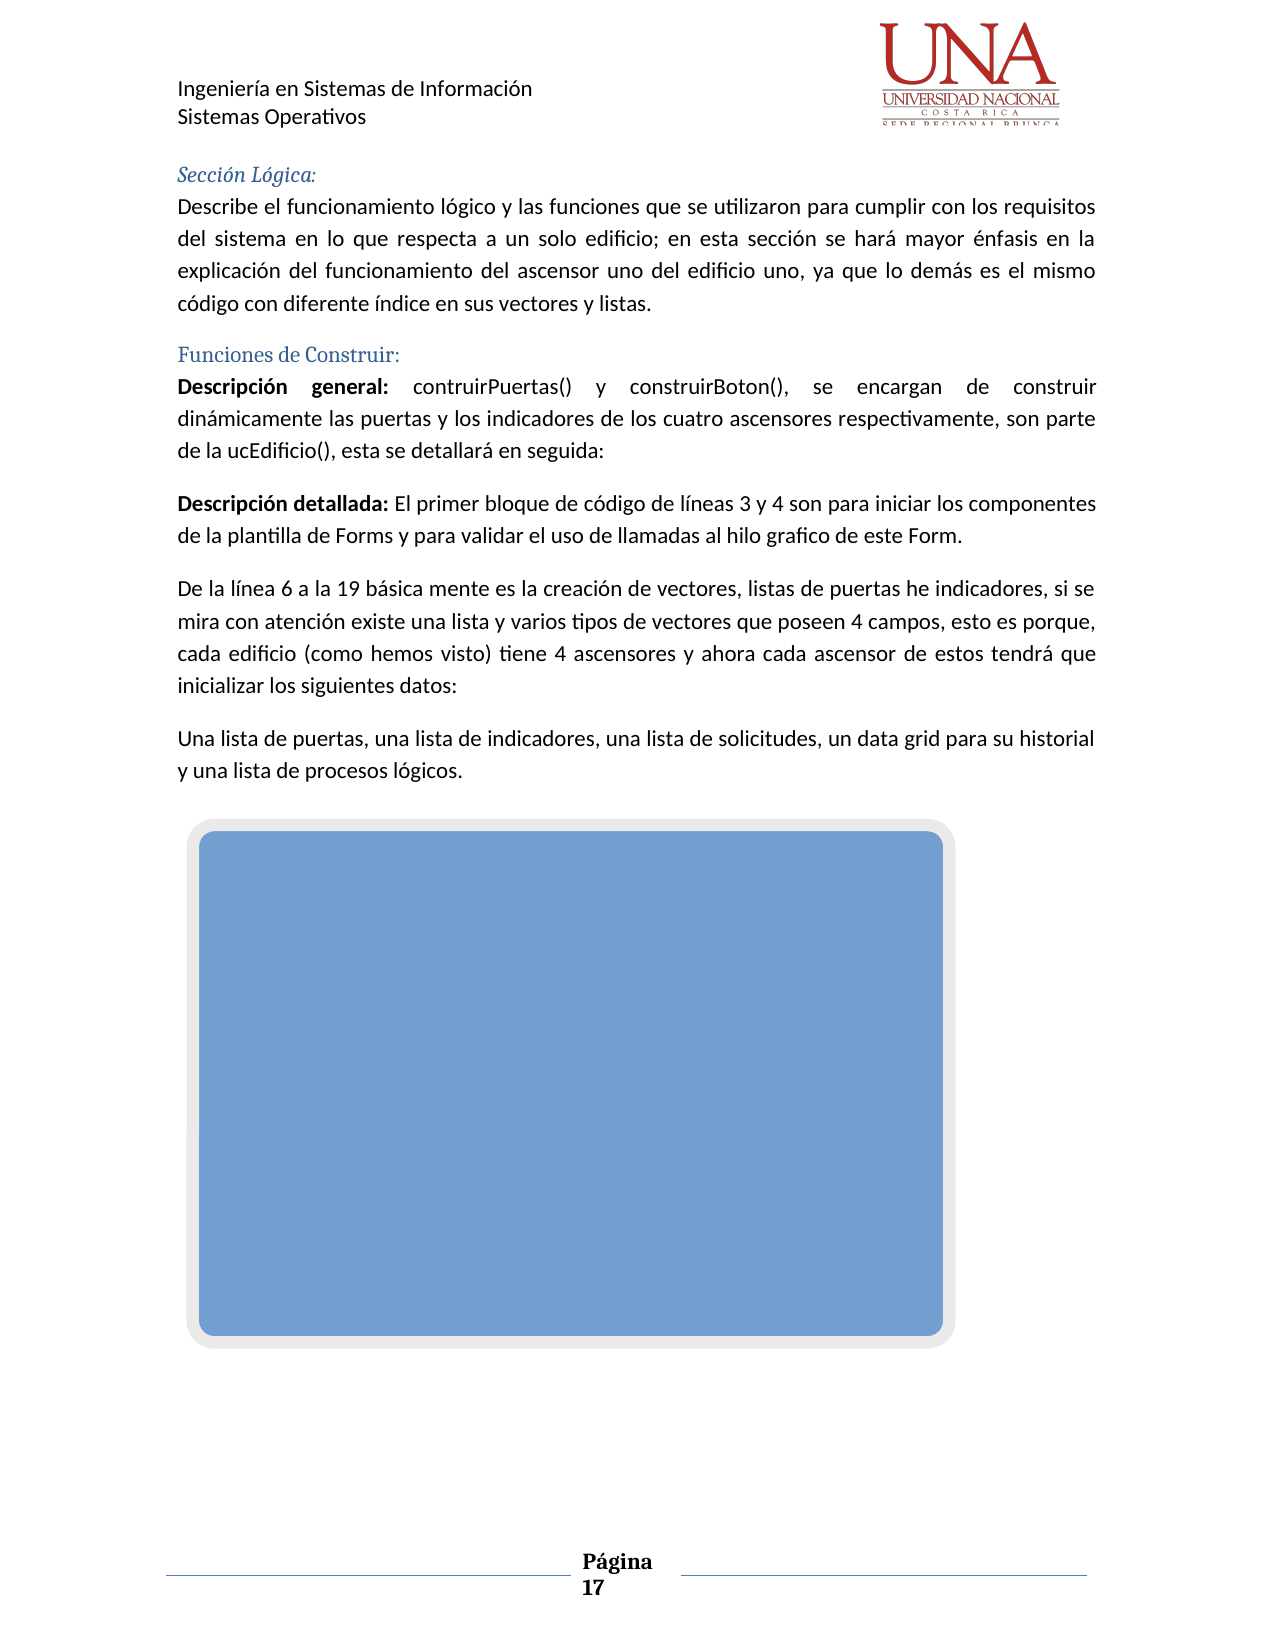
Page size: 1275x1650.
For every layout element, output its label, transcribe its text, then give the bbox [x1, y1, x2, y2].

text Una lista de puertas, una lista de indicadores, una lista de solicitudes, un data grid para su historial y una lista de procesos lógicos. [177, 724, 1098, 784]
text Descripción general: contruirPuertas() y construirBoton(), se encargan de construir dinámicamente las puertas y los indicadores de los cuatro ascensores respectivamente, son parte de la ucEdificio(), esta se detallará en seguida: [177, 372, 1098, 464]
subtitle Funciones de Construir: [177, 342, 1098, 368]
picture [879, 22, 1060, 126]
text Describe el funcionamiento lógico y las funciones que se utilizaron para cumplir con los requisitos del sistema en lo que respecta a un solo edificio; en esta sección se hará mayor énfasis en la explicación del funcionamiento del ascensor uno del edificio uno, ya que lo demás es el mismo código con diferente índice en sus vectores y listas. [177, 192, 1098, 317]
subtitle Sección Lógica: [177, 162, 1098, 188]
text Descripción detallada: El primer bloque de código de líneas 3 y 4 son para iniciar los componentes de la plantilla de Forms y para validar el uso de llamadas al hilo grafico de este Form. [177, 489, 1098, 549]
text De la línea 6 a la 19 básica mente es la creación de vectores, listas de puertas he indicadores, si se mira con atención existe una lista y varios tipos de vectores que poseen 4 campos, esto es porque, cada edificio (como hemos visto) tiene 4 ascensores y ahora cada ascensor de estos tendrá que inicializar los siguientes datos: [177, 574, 1098, 699]
